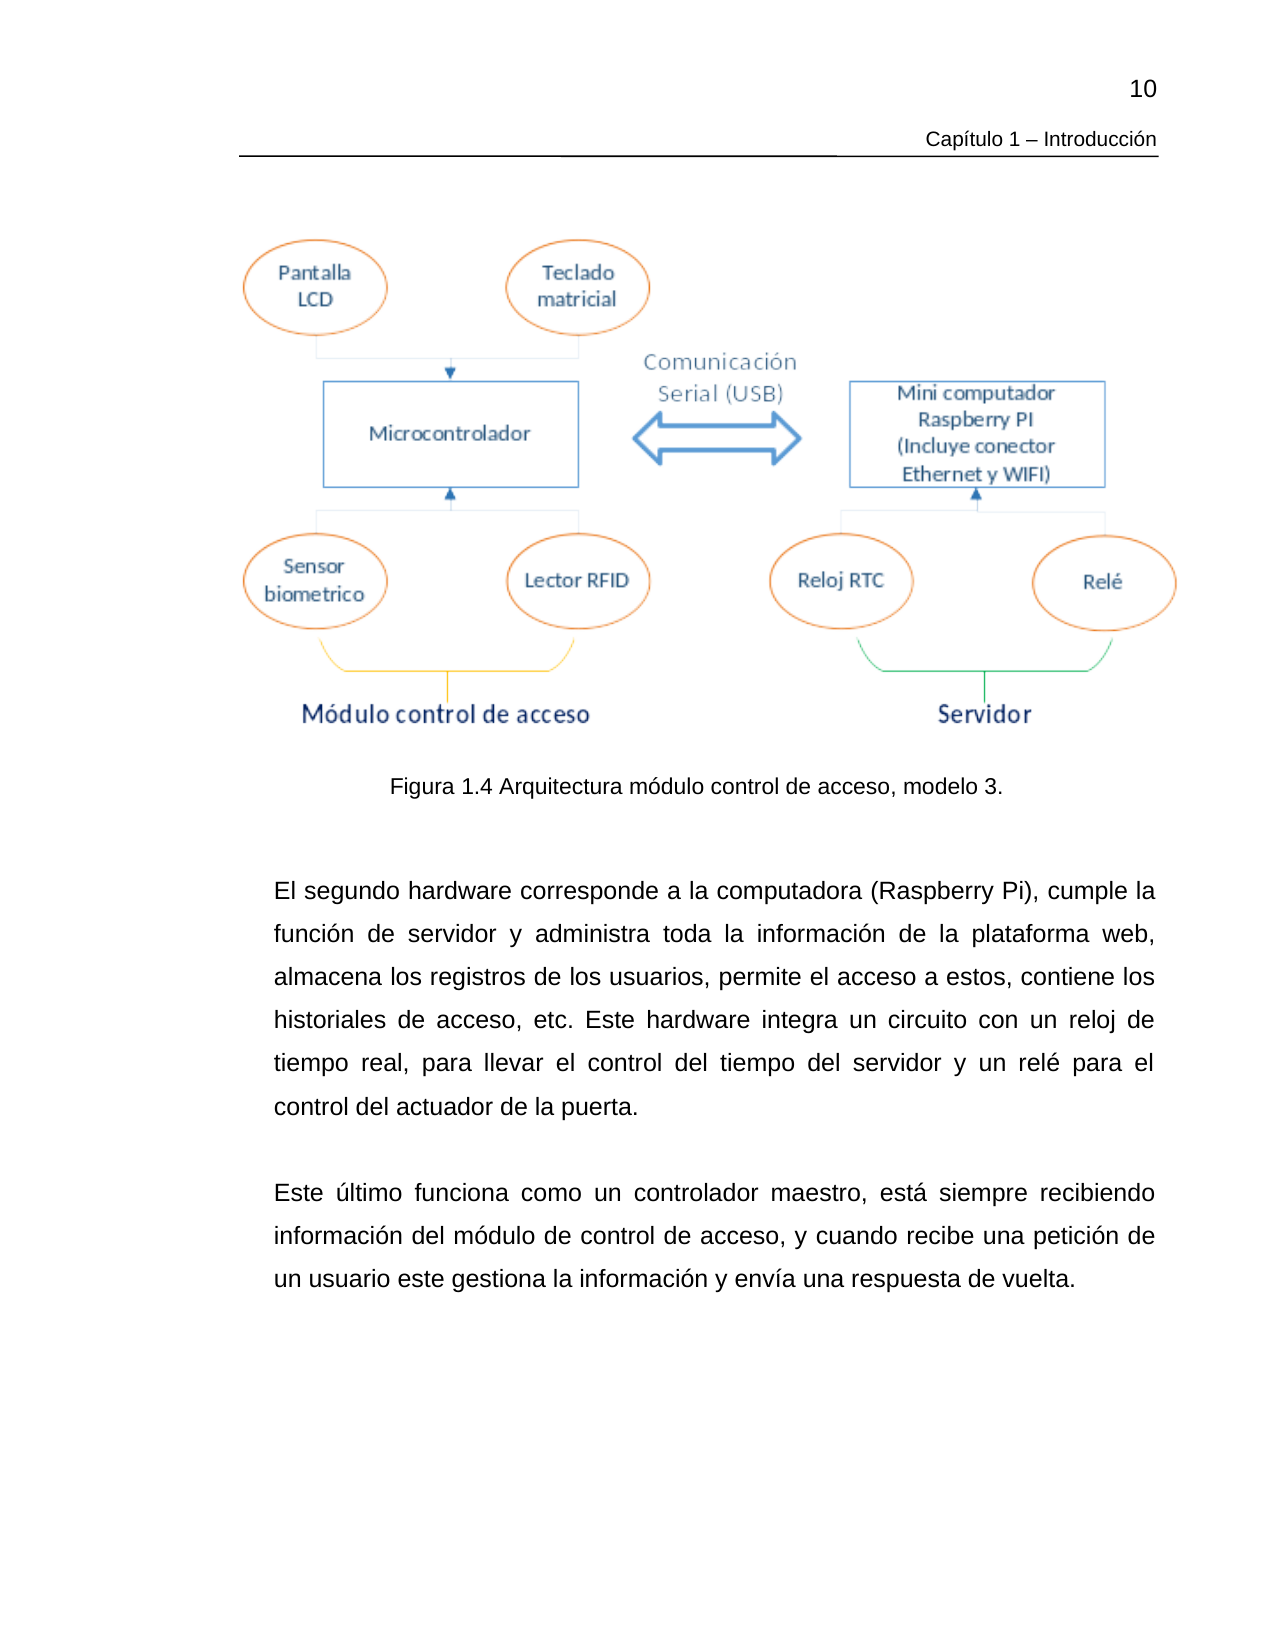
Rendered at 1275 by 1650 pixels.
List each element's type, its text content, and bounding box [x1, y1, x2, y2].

text Este último funciona como un controlador maestro, está siempre recibiendo información del módulo de control de acceso, y cuando recibe una petición de un usuario este gestiona la información y envía una respuesta de vuelta. [274, 1178, 1157, 1293]
text El segundo hardware corresponde a la computadora (Raspberry Pi), cumple la función de servidor y administra toda la información de la plataforma web, almacena los registros de los usuarios, permite el acceso a estos, contiene los historiales de acceso, etc. Este hardware integra un circuito con un reloj de tiempo real, para llevar el control del tiempo del servidor y un relé para el control del actuador de la puerta. [274, 876, 1157, 1120]
text Figura 1.4 Arquitectura módulo control de acceso, modelo 3. [236, 773, 1157, 799]
